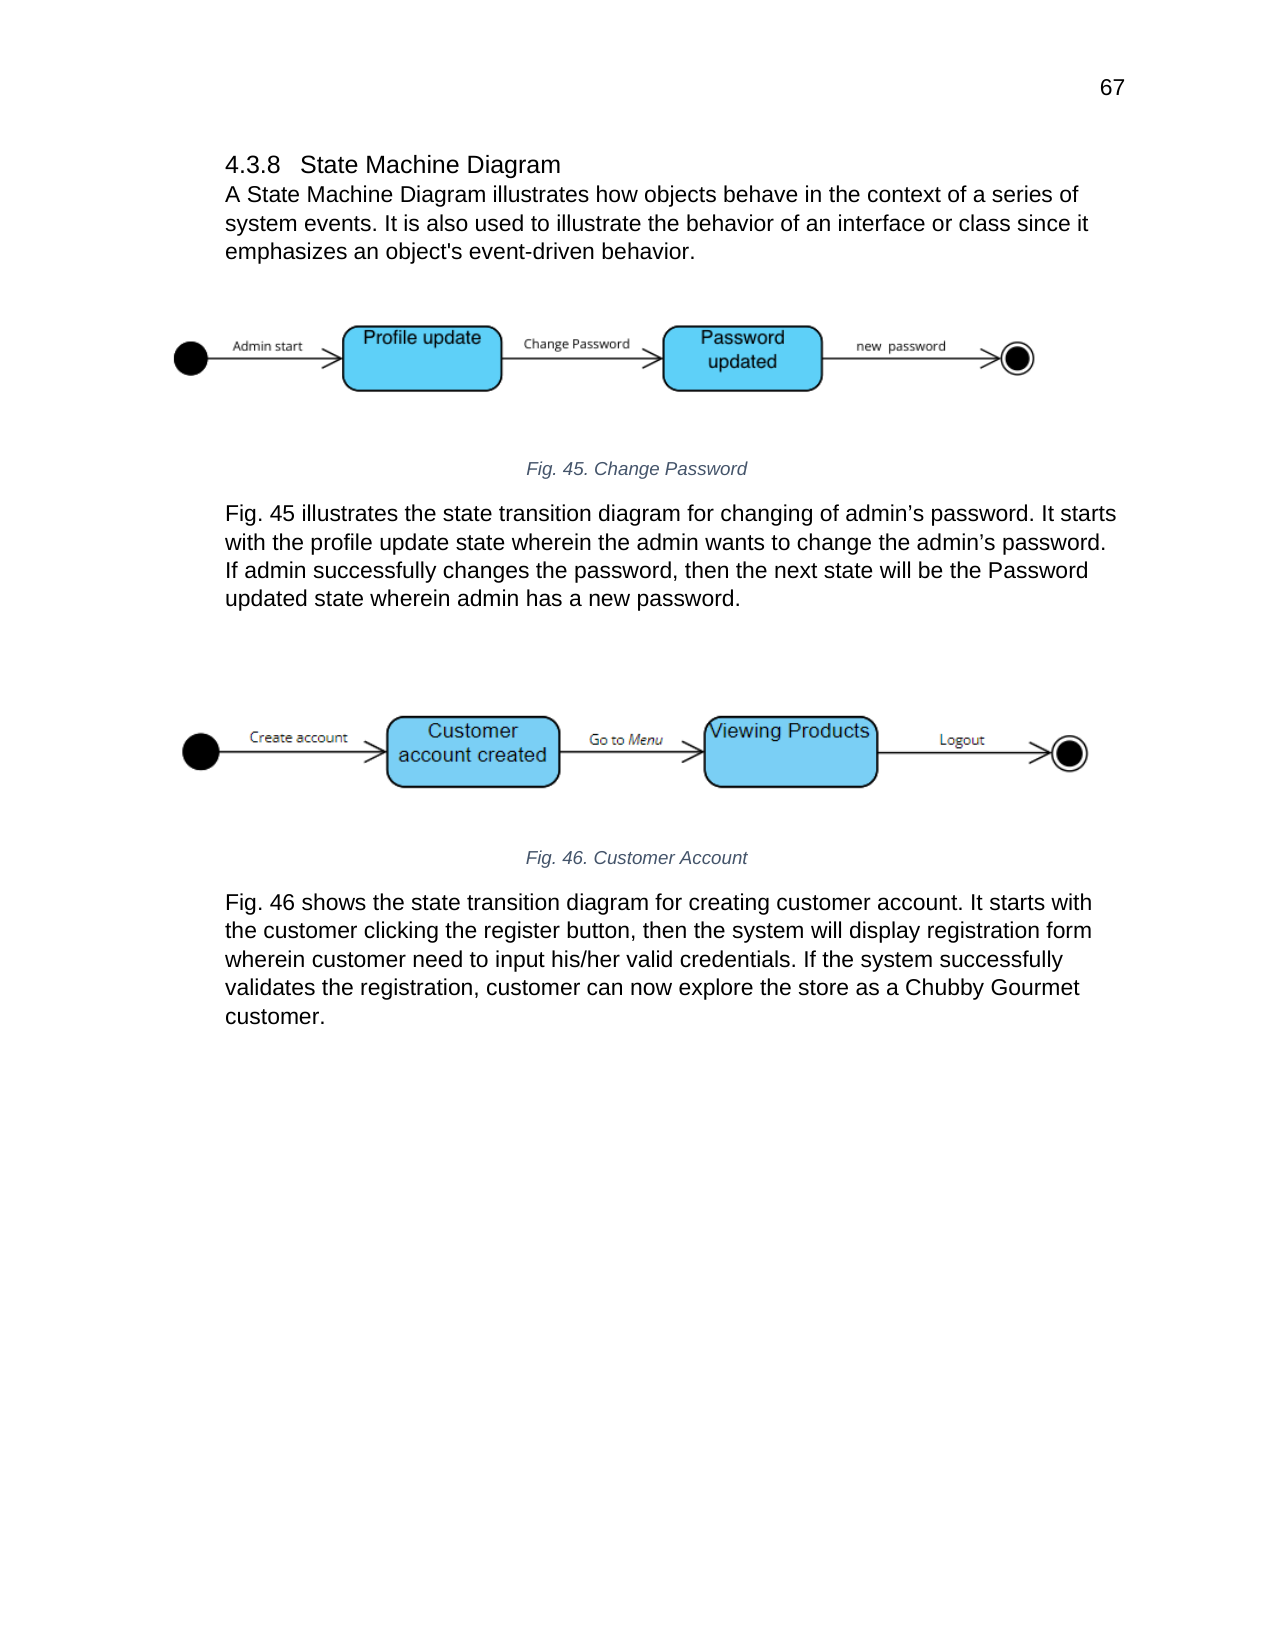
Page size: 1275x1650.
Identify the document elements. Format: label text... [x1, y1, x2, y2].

text Fig. 46 shows the state transition diagram for creating customer account. It starts with the customer clicking the register button, then the system will display registration form wherein customer need to input his/her valid credentials. If the system successfully validates the registration, customer can now explore the store as a Chubby Gourmet customer. [225, 889, 1125, 1029]
text Fig. 45 illustrates the state transition diagram for changing of admin’s password. It starts with the profile update state wherein the admin wants to change the admin’s password. If admin successfully changes the password, then the next state will be the Password updated state wherein admin has a new password. [225, 500, 1125, 612]
picture [150, 283, 1063, 439]
picture [150, 675, 1125, 828]
subtitle State Machine Diagram [225, 150, 1125, 179]
text A State Machine Diagram illustrates how objects behave in the context of a series of system events. It is also used to illustrate the behavior of an interface or class since it emphasizes an object's event-driven behavior. [225, 181, 1125, 264]
